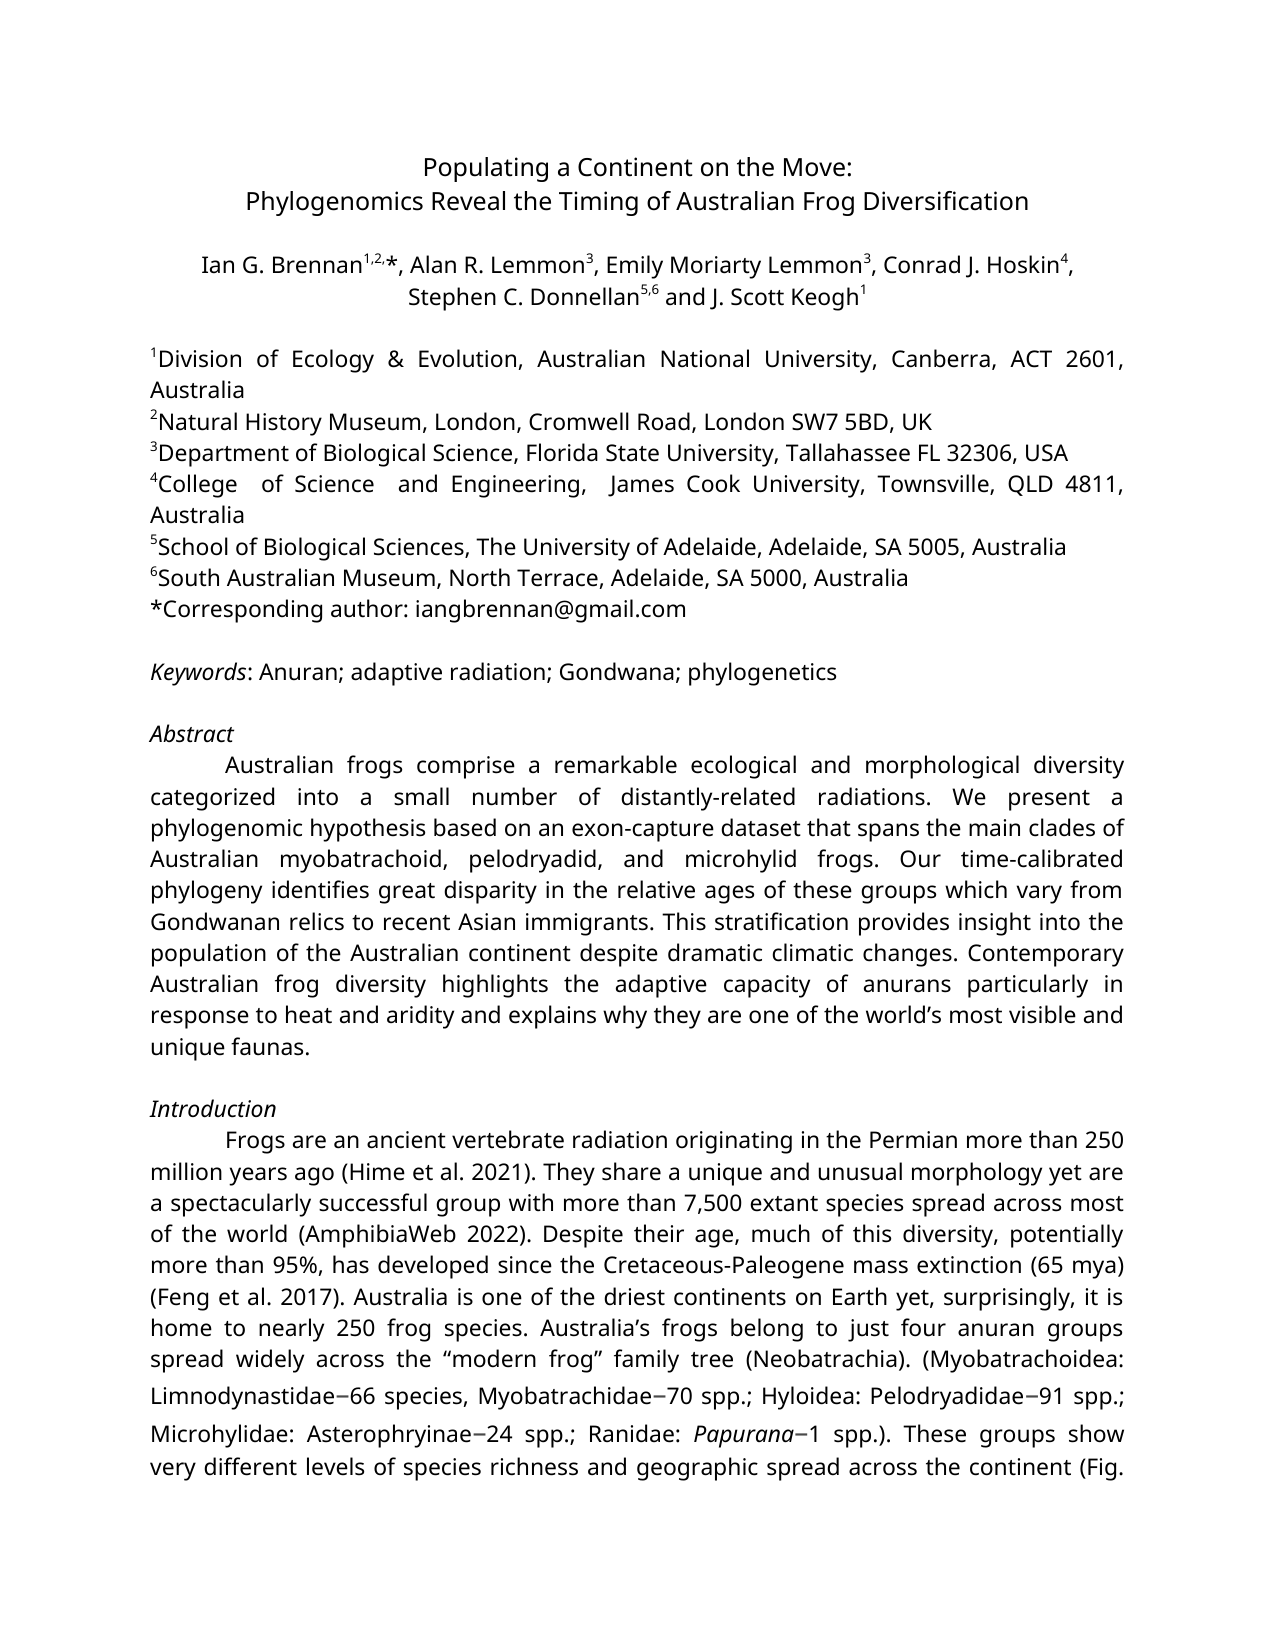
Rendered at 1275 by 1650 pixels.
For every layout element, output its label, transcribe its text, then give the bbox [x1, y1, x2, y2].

text 2Natural History Museum, London, Cromwell Road, London SW7 5BD, UK [150, 406, 1125, 437]
text 1Division of Ecology & Evolution, Australian National University, Canberra, ACT 2601, Australia [150, 343, 1125, 406]
text 3Department of Biological Science, Florida State University, Tallahassee FL 32306, USA [150, 437, 1125, 468]
text Phylogenomics Reveal the Timing of Australian Frog Diversification [150, 184, 1125, 218]
text Australian frogs comprise a remarkable ecological and morphological diversity categorized into a small number of distantly-related radiations. We present a phylogenomic hypothesis based on an exon-capture dataset that spans the main clades of Australian myobatrachoid, pelodryadid, and microhylid frogs. Our time-calibrated phylogeny identifies great disparity in the relative ages of these groups which vary from Gondwanan relics to recent Asian immigrants. This stratification provides insight into the population of the Australian continent despite dramatic climatic changes. Contemporary Australian frog diversity highlights the adaptive capacity of anurans particularly in response to heat and aridity and explains why they are one of the world’s most visible and unique faunas. [150, 749, 1125, 1062]
text Abstract [150, 718, 1125, 749]
text 4College of Science and Engineering, James Cook University, Townsville, QLD 4811, Australia [150, 468, 1125, 531]
text Ian G. Brennan1,2,*, Alan R. Lemmon3, Emily Moriarty Lemmon3, Conrad J. Hoskin4, Stephen C. Donnellan5,6 and J. Scott Keogh1 [150, 249, 1125, 312]
text Keywords: Anuran; adaptive radiation; Gondwana; phylogenetics [150, 656, 1125, 687]
text 6South Australian Museum, North Terrace, Adelaide, SA 5000, Australia [150, 562, 1125, 593]
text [150, 1124, 1125, 1482]
text Introduction [150, 1093, 1125, 1124]
text 5School of Biological Sciences, The University of Adelaide, Adelaide, SA 5005, Australia [150, 531, 1125, 562]
text *Corresponding author: iangbrennan@gmail.com [150, 593, 1125, 624]
text Populating a Continent on the Move: [150, 150, 1125, 184]
